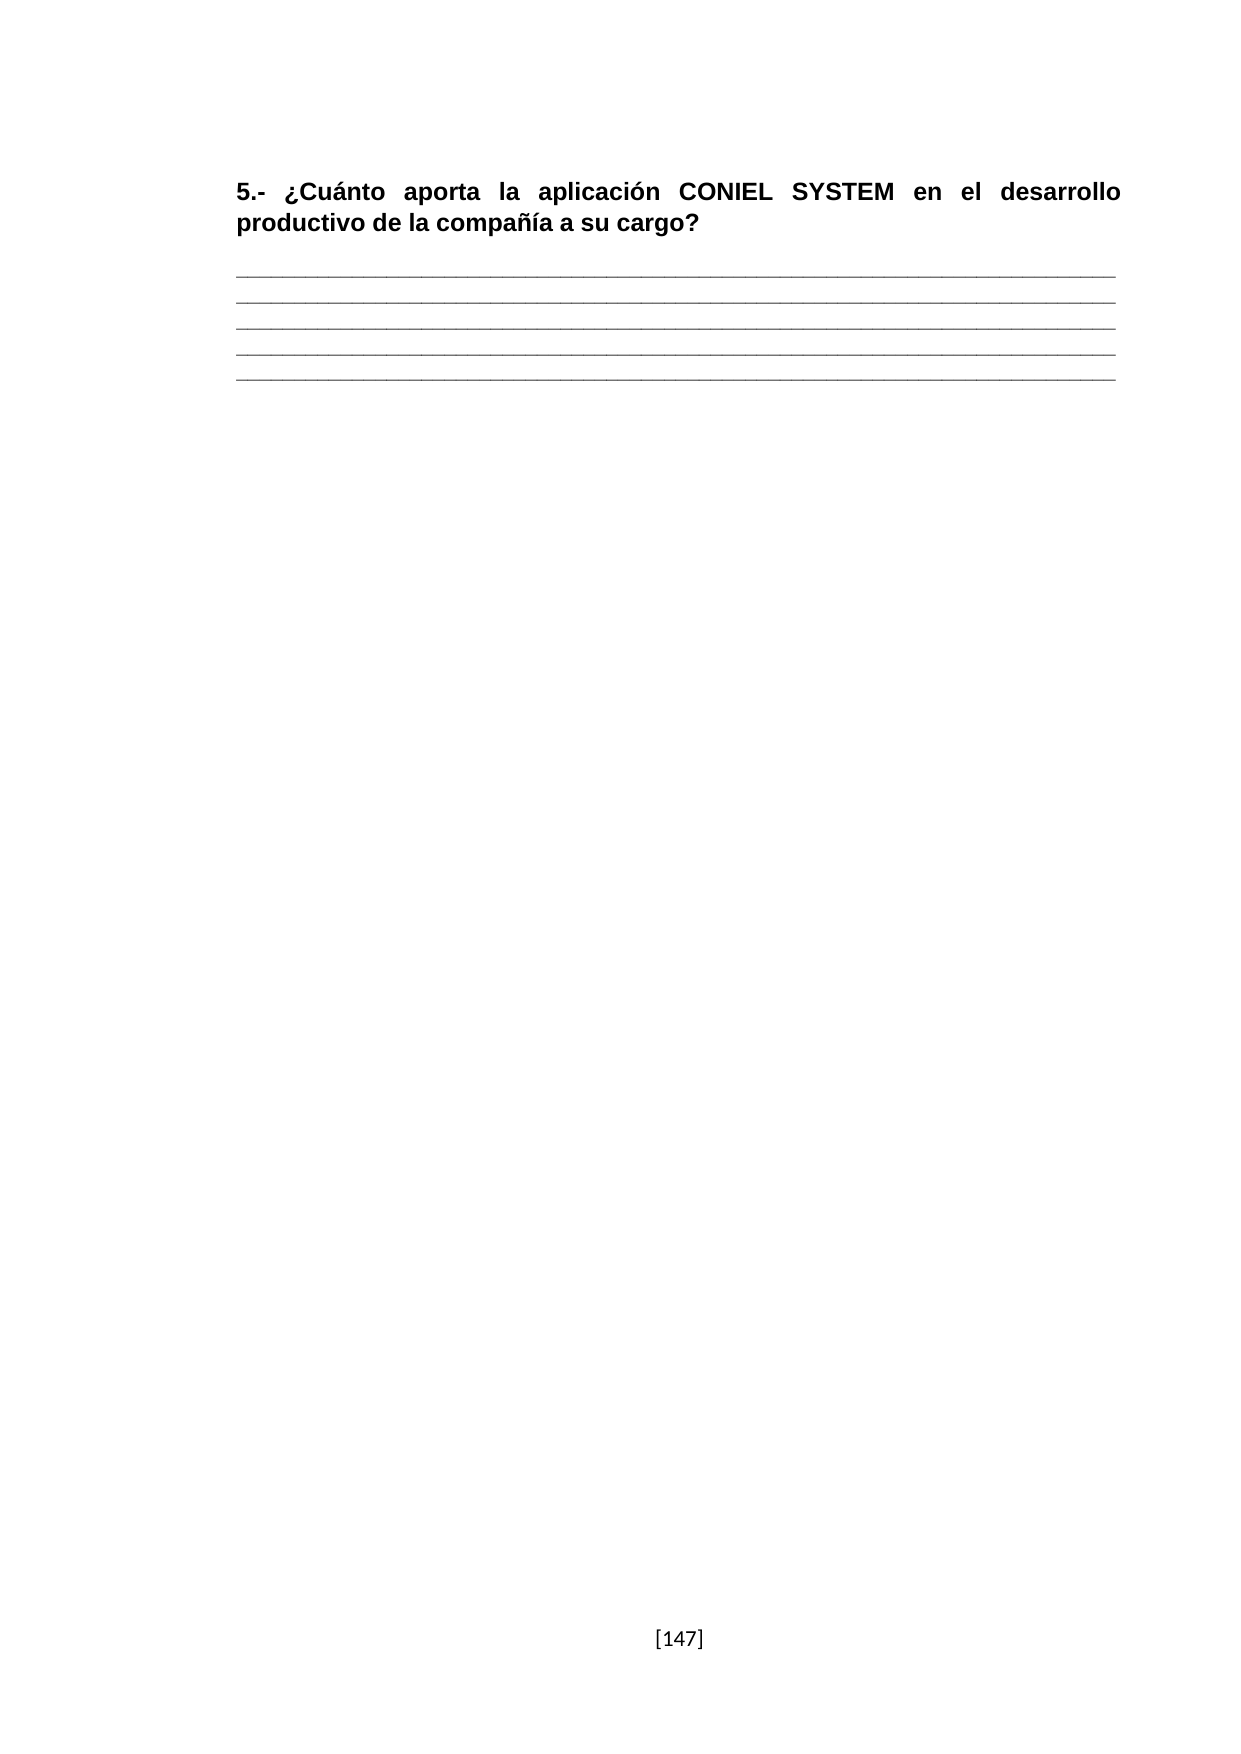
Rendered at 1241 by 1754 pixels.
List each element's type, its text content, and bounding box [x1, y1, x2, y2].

text 5.- ¿Cuánto aporta la aplicación CONIEL SYSTEM en el desarrollo productivo de la compañía a su cargo? [236, 177, 1122, 237]
text ____________________________________________________________________________________________________________________________________________________________________________________________________________________________________________________________________________________________________________________________________________________________________________________________ [236, 256, 1122, 383]
